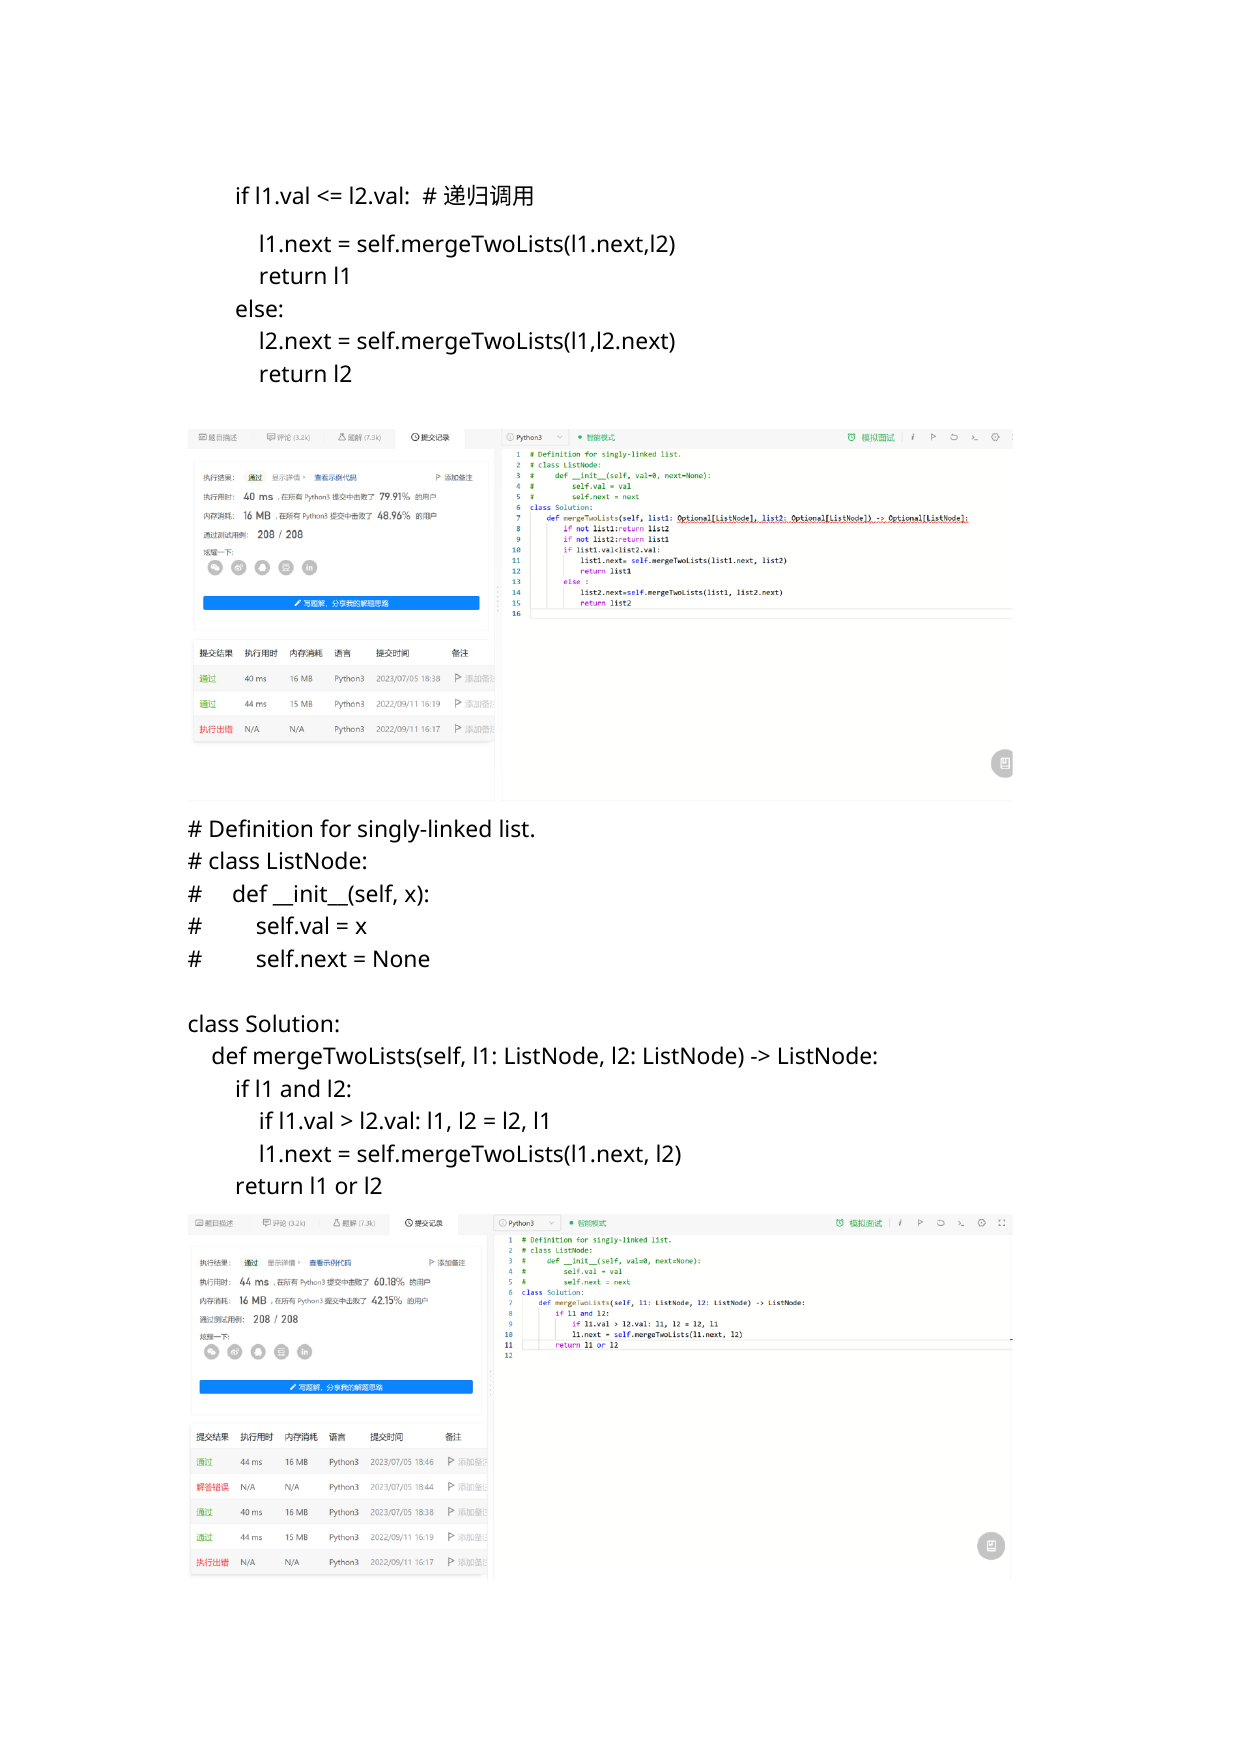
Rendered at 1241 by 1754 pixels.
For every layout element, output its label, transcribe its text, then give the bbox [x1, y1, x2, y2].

text if l1.val > l2.val: l1, l2 = l2, l1 [187, 1104, 1053, 1137]
text def mergeTwoLists(self, l1: ListNode, l2: ListNode) -> ListNode: [187, 1039, 1053, 1072]
text return l2 [187, 357, 1053, 389]
text l1.next = self.mergeTwoLists(l1.next,l2) [187, 227, 1053, 259]
text # self.next = None [187, 942, 1053, 974]
text # class ListNode: [187, 844, 1053, 877]
text if l1 and l2: [187, 1072, 1053, 1104]
text return l1 or l2 [187, 1169, 1053, 1202]
text l1.next = self.mergeTwoLists(l1.next, l2) [187, 1137, 1053, 1169]
text l2.next = self.mergeTwoLists(l1,l2.next) [187, 324, 1053, 357]
picture [187, 1214, 1013, 1580]
text # def __init__(self, x): [187, 877, 1053, 909]
text # self.val = x [187, 909, 1053, 942]
picture [187, 429, 1013, 805]
text # Definition for singly-linked list. [187, 812, 1053, 844]
text if l1.val <= l2.val: # 递归调用 [187, 162, 1053, 227]
text else: [187, 292, 1053, 324]
text return l1 [187, 259, 1053, 292]
text class Solution: [187, 1007, 1053, 1039]
